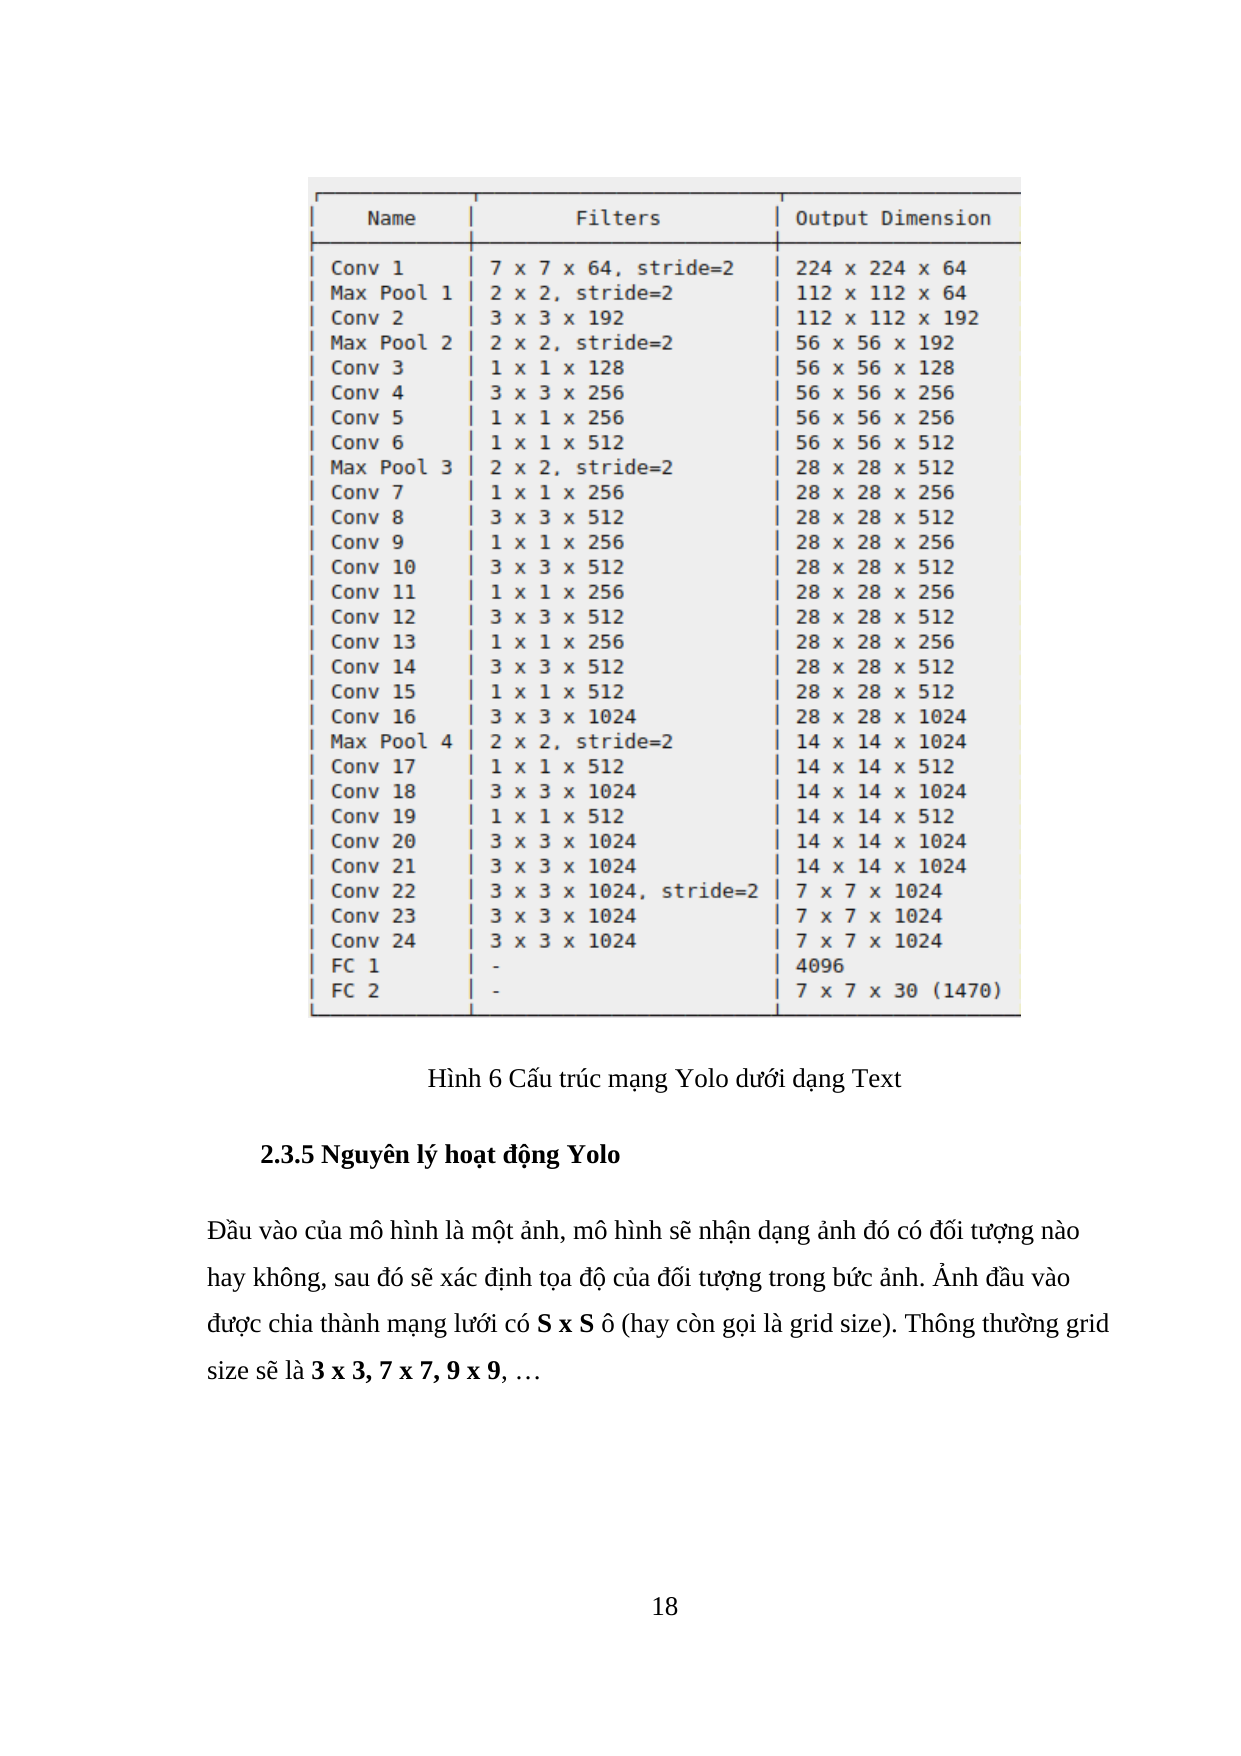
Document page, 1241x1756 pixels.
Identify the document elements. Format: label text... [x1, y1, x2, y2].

text Đầu vào của mô hình là một ảnh, mô hình sẽ nhận dạng ảnh đó có đối tượng nào hay không, sau đó sẽ xác định tọa độ của đối tượng trong bức ảnh. Ảnh đầu vào được chia thành mạng lưới có S x S ô (hay còn gọi là grid size). Thông thường grid size sẽ là 3 x 3, 7 x 7, 9 x 9, … [207, 1214, 1122, 1385]
subtitle 2.3.5 Nguyên lý hoạt động Yolo [260, 1138, 1122, 1169]
text Hình 6 Cấu trúc mạng Yolo dưới dạng Text [207, 1063, 1122, 1094]
picture [308, 177, 1021, 1018]
